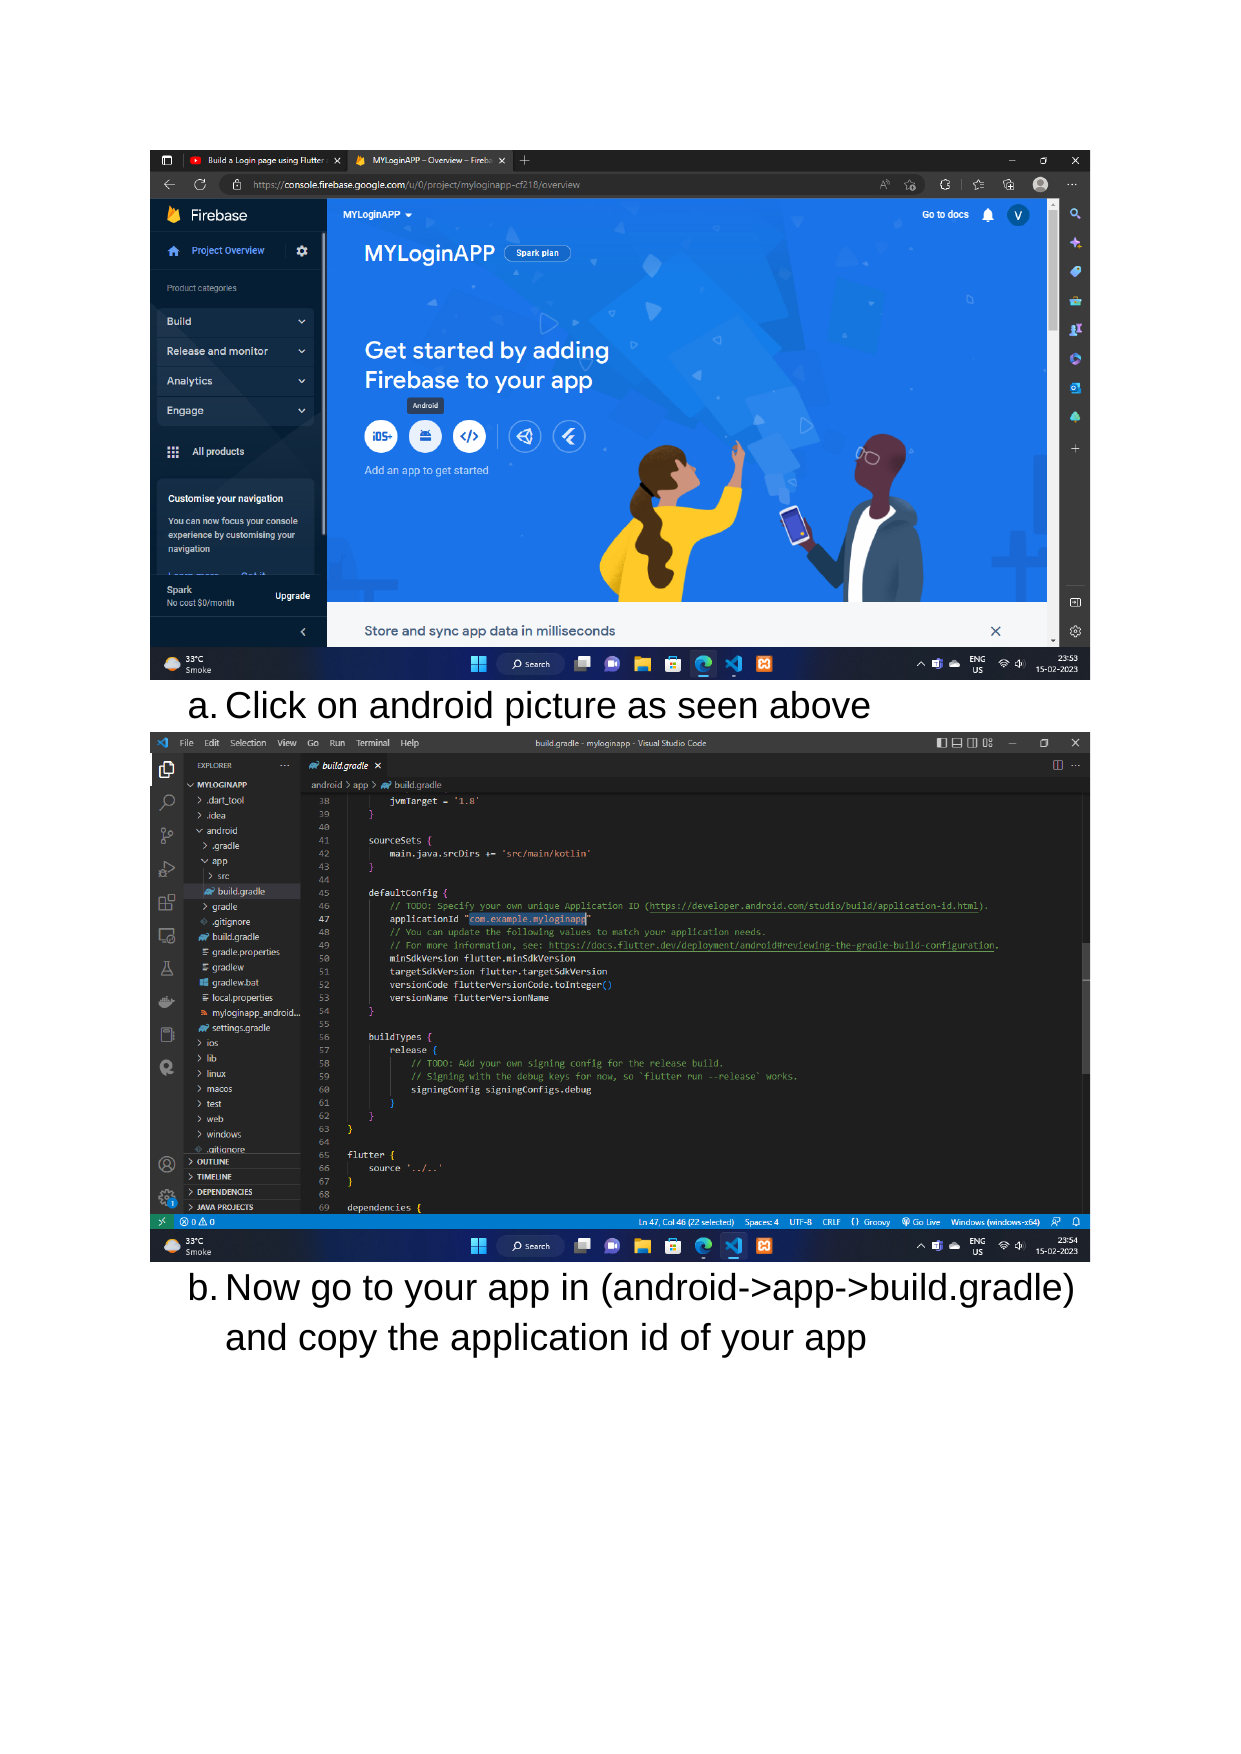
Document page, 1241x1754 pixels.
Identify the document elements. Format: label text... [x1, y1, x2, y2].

picture [150, 150, 1091, 680]
picture [150, 732, 1091, 1262]
list Click on android picture as seen above [187, 683, 1090, 726]
list Now go to your app in (android->app->build.gradle) and copy the application id of your app [187, 1266, 1090, 1358]
